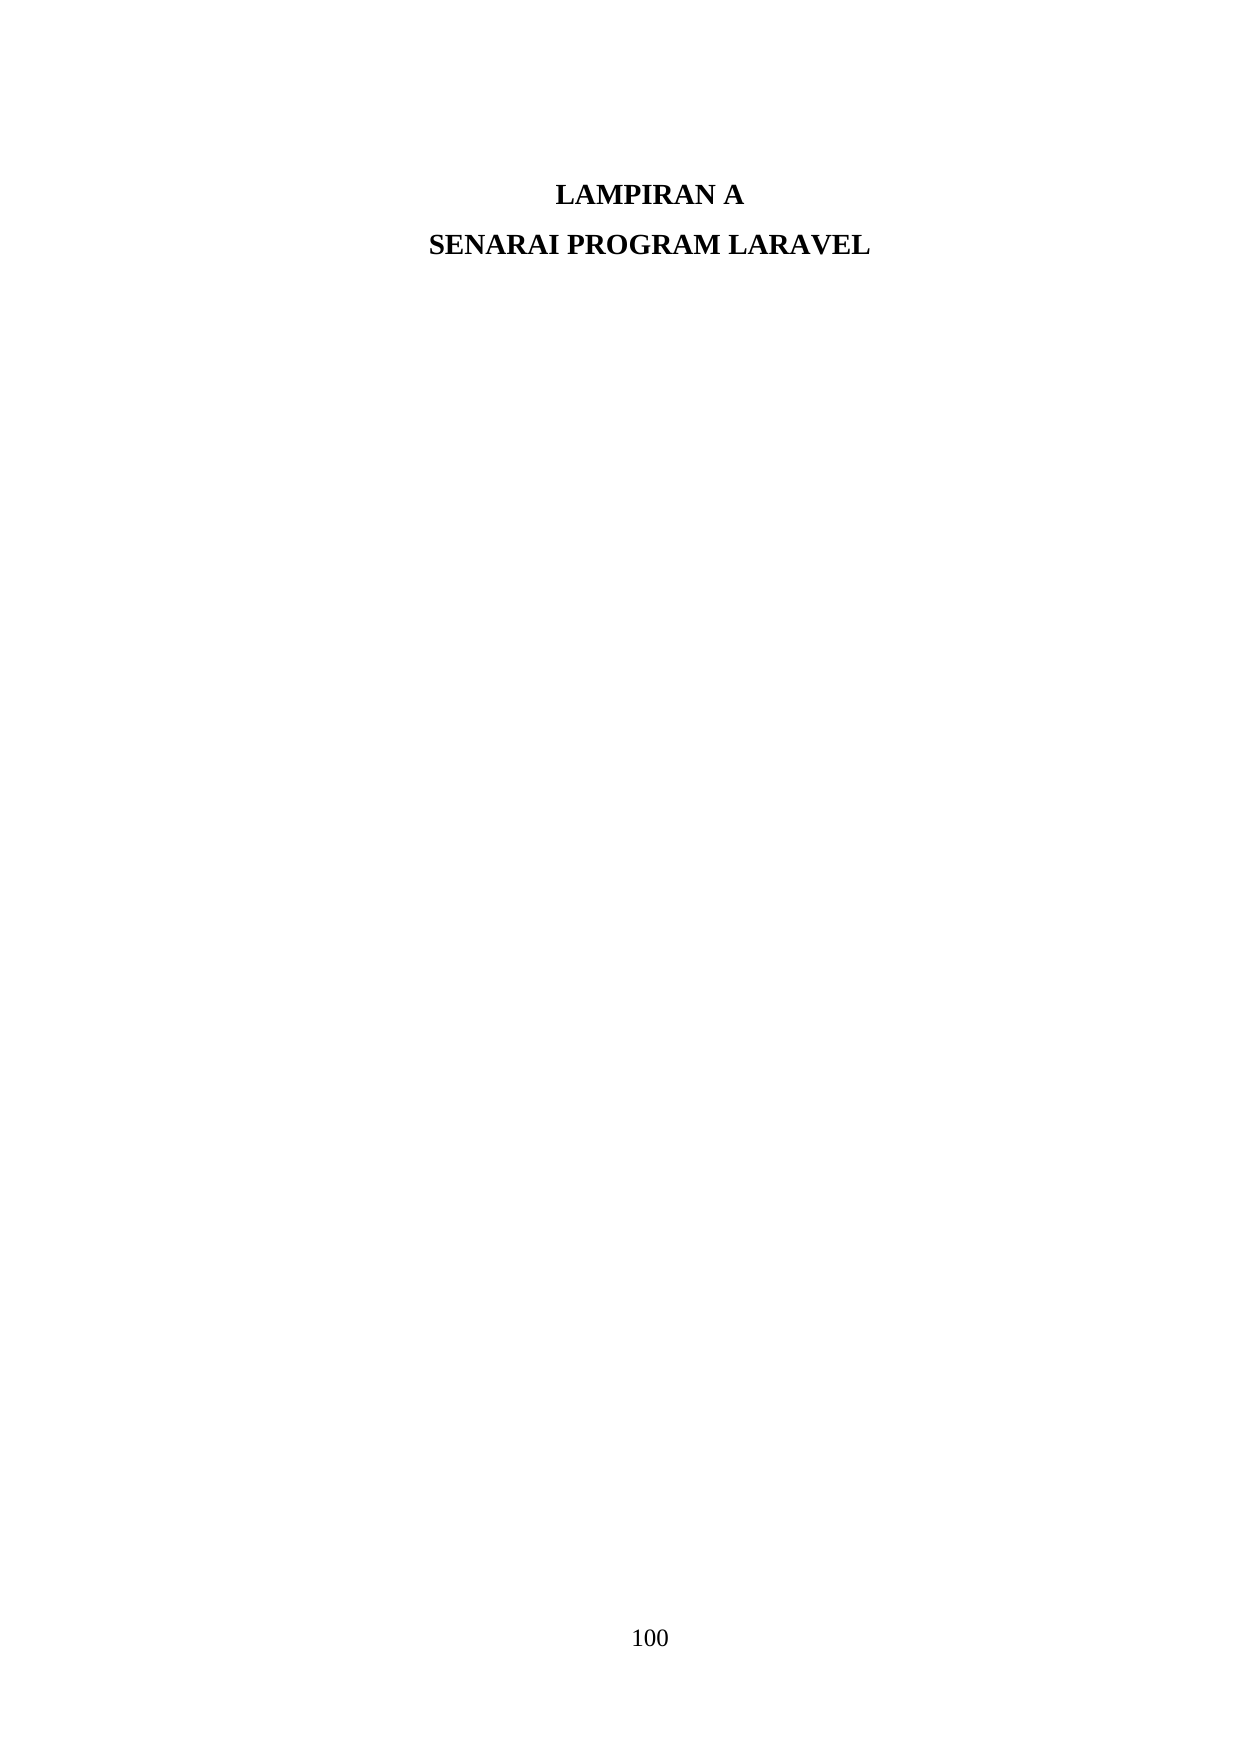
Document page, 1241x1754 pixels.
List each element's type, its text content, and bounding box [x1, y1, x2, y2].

subtitle LAMPIRAN A SENARAI PROGRAM LARAVEL [236, 177, 1063, 261]
